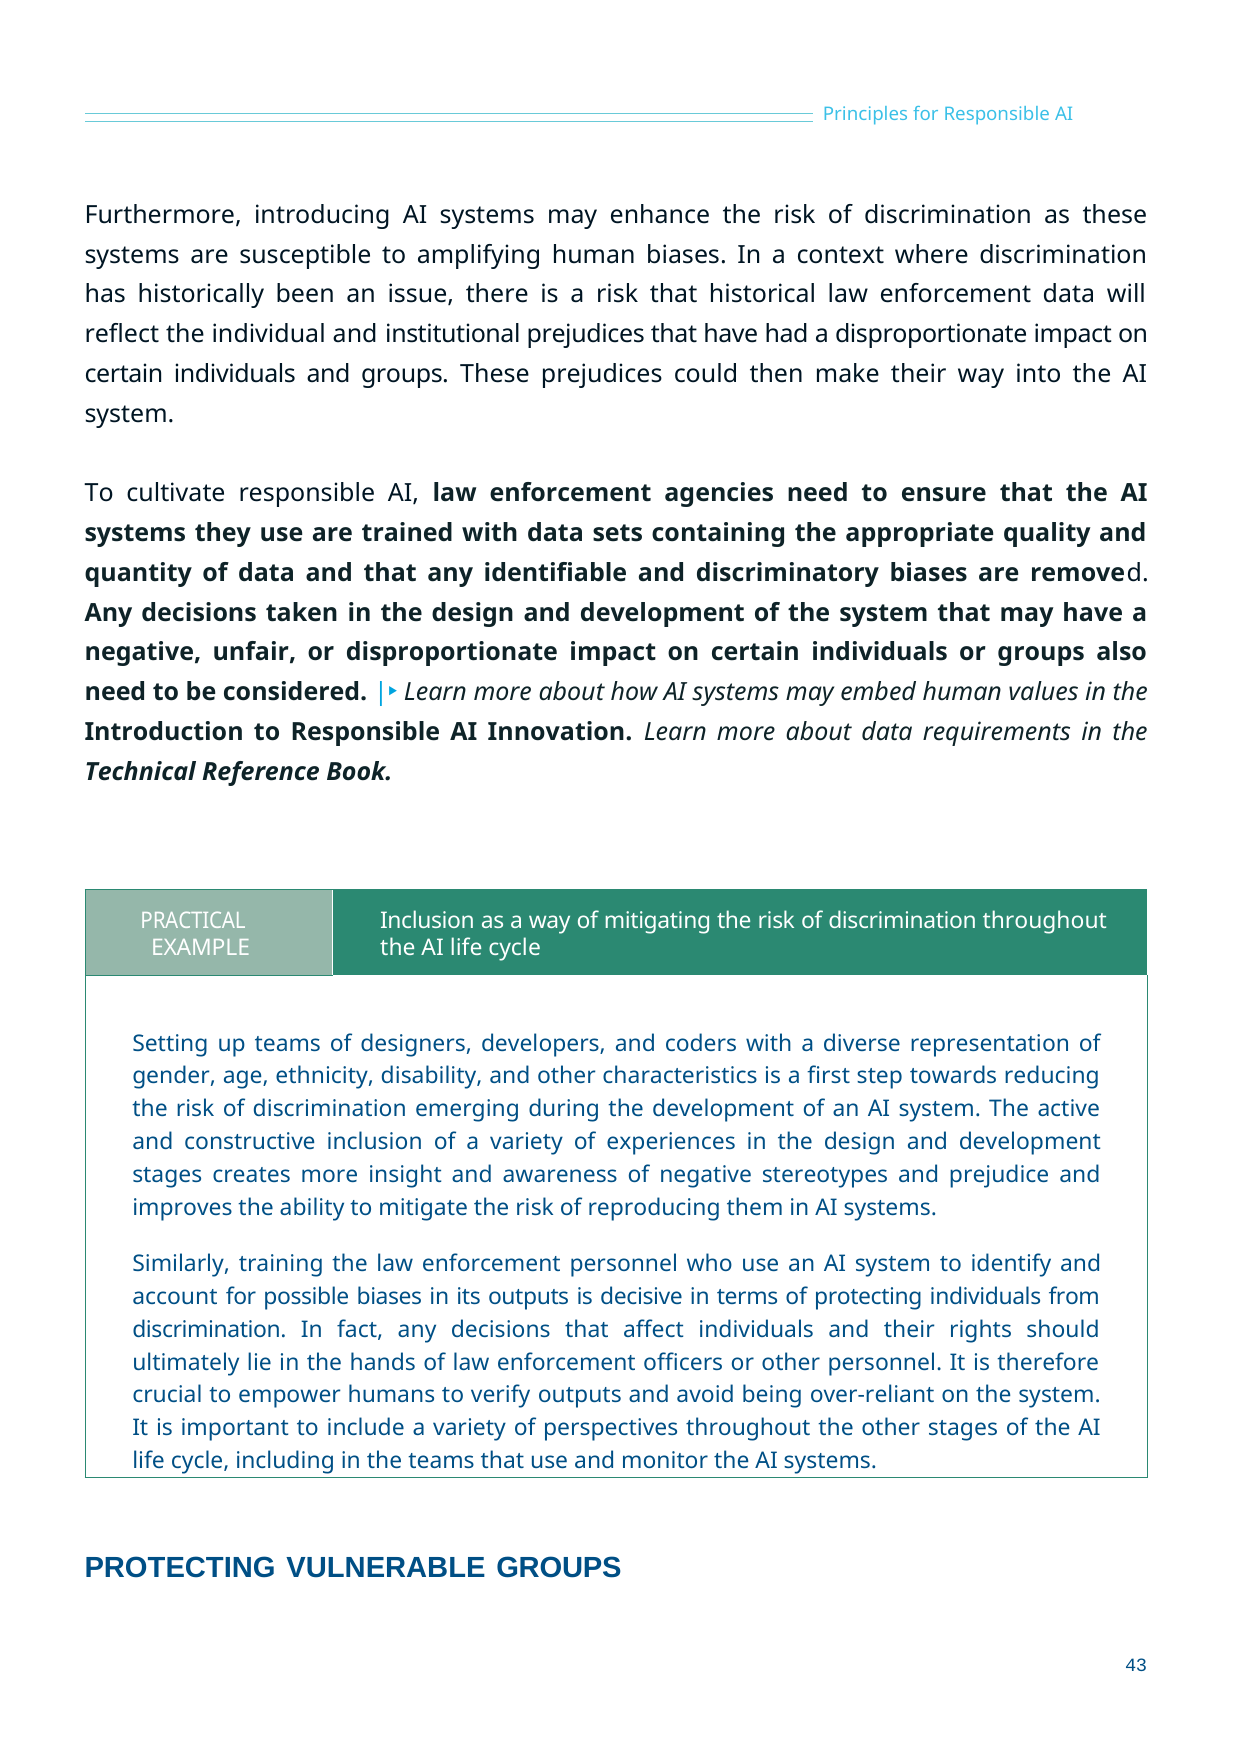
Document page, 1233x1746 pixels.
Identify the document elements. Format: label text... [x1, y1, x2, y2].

text To cultivate responsible AI, law enforcement agencies need to ensure that the AI systems they use are trained with data sets containing the appropriate quality and quantity of data and that any identifiable and discriminatory biases are removed. Any decisions taken in the design and development of the system that may have a negative, unfair, or disproportionate impact on certain individuals or groups also need to be considered. |‣ Learn more about how AI systems may embed human values in the Introduction to Responsible AI Innovation. Learn more about data requirements in the Technical Reference Book. [84, 475, 1148, 787]
table_cell Setting up teams of designers, developers, and coders with a diverse representation of gender, age, ethnicity, disability, and other characteristics is a first step towards reducing the risk of discrimination emerging during the development of an AI system. The active and constructive inclusion of a variety of experiences in the design and development stages creates more insight and awareness of negative stereotypes and prejudice and improves the ability to mitigate the risk of reproducing them in AI systems. Similarly, training the law enforcement personnel who use an AI system to identify and account for possible biases in its outputs is decisive in terms of protecting individuals from discrimination. In fact, any decisions that affect individuals and their rights should ultimately lie in the hands of law enforcement officers or other personnel. It is therefore crucial to empower humans to verify outputs and avoid being over-reliant on the system. It is important to include a variety of perspectives throughout the other stages of the AI life cycle, including in the teams that use and monitor the AI systems. [86, 975, 1147, 1476]
table_header Inclusion as a way of mitigating the risk of discrimination throughout the AI life cycle [333, 890, 1147, 975]
table_header PRACTICAL EXAMPLE [86, 890, 332, 975]
text Furthermore, introducing AI systems may enhance the risk of discrimination as these systems are susceptible to amplifying human biases. In a context where discrimination has historically been an issue, there is a risk that historical law enforcement data will reflect the individual and institutional prejudices that have had a disproportionate impact on certain individuals and groups. These prejudices could then make their way into the AI system. [84, 197, 1148, 429]
subtitle PROTECTING VULNERABLE GROUPS [84, 1550, 1158, 1584]
